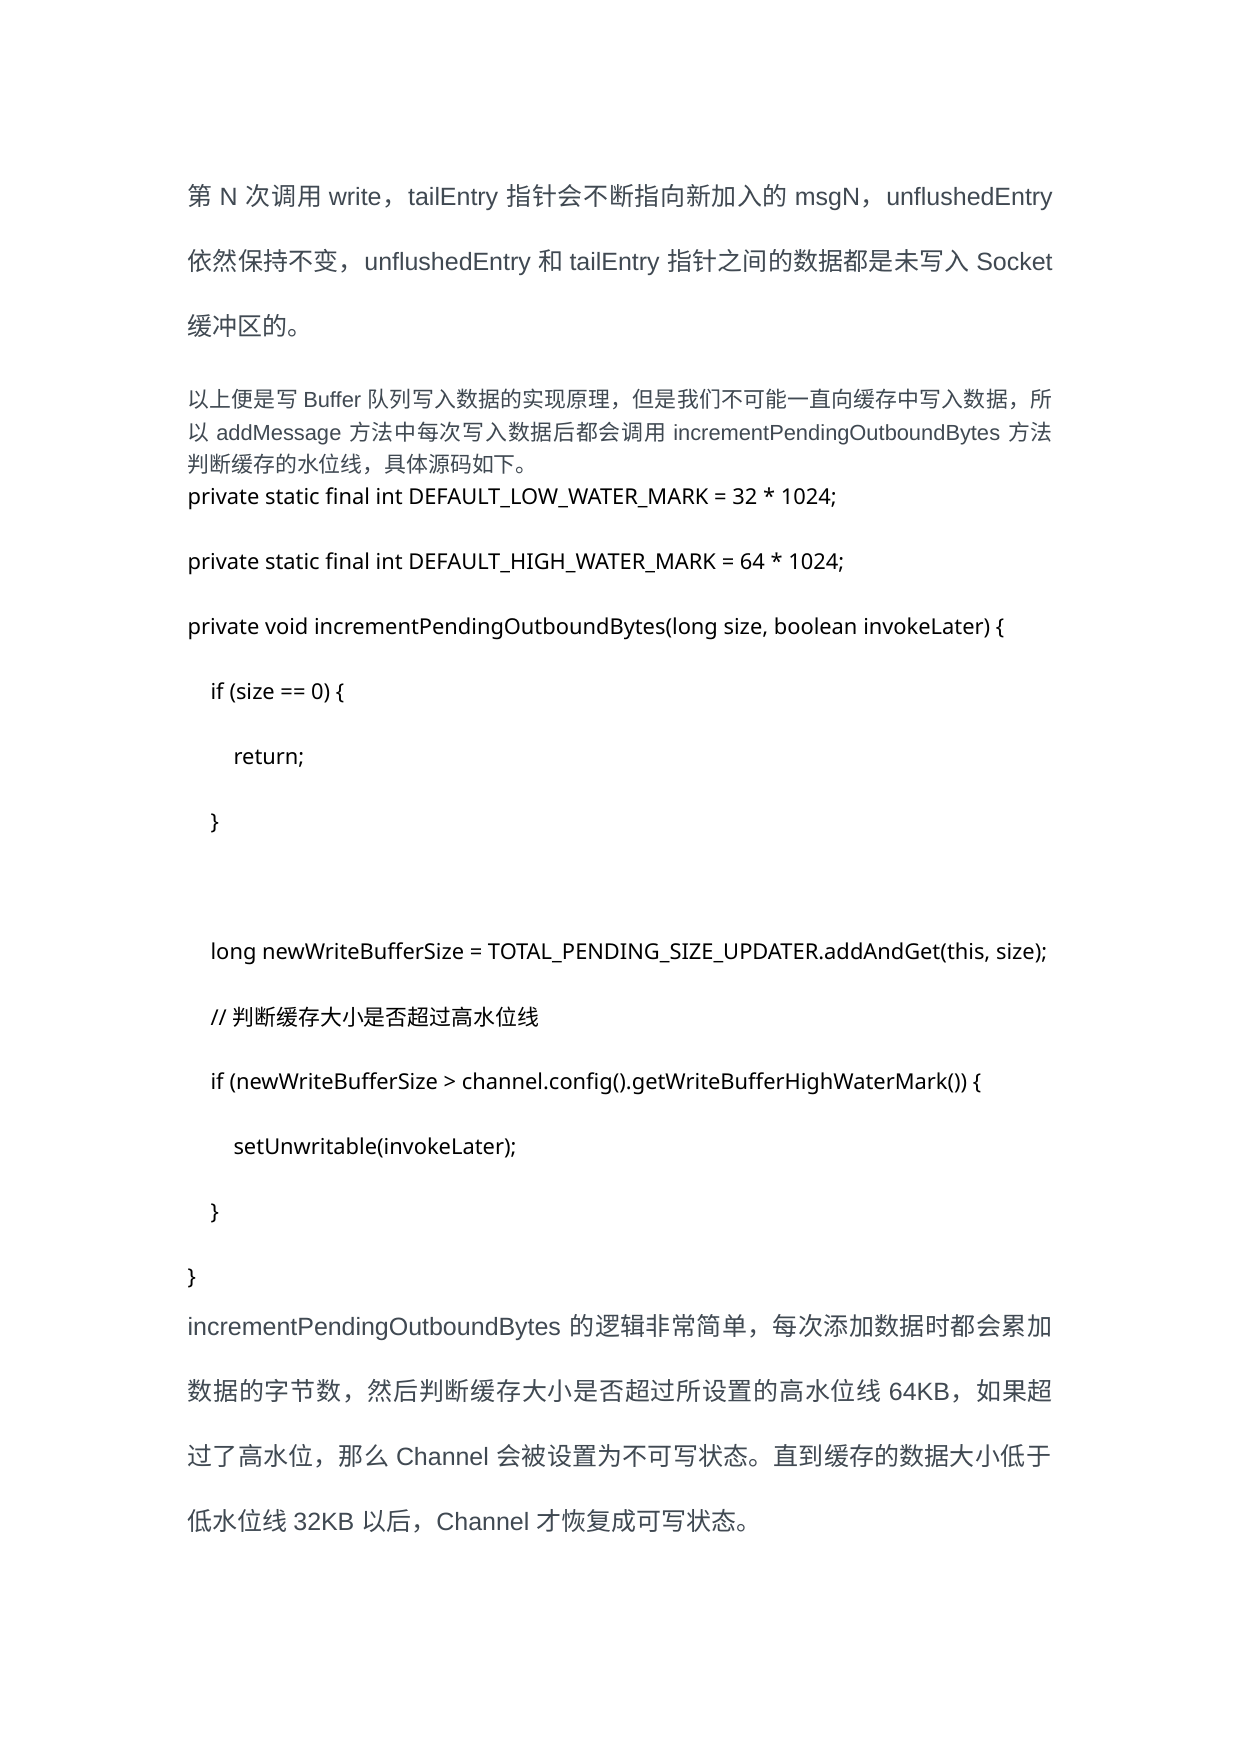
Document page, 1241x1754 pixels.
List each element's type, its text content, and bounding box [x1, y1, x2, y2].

text } [187, 804, 1053, 837]
text } [187, 1194, 1053, 1227]
text private static final int DEFAULT_HIGH_WATER_MARK = 64 * 1024; [187, 544, 1053, 577]
text long newWriteBufferSize = TOTAL_PENDING_SIZE_UPDATER.addAndGet(this, size); [187, 934, 1053, 967]
text setUnwritable(invokeLater); [187, 1129, 1053, 1162]
text if (size == 0) { [187, 674, 1053, 707]
text } [187, 1259, 1053, 1292]
text if (newWriteBufferSize > channel.config().getWriteBufferHighWaterMark()) { [187, 1064, 1053, 1097]
text incrementPendingOutboundBytes 的逻辑非常简单，每次添加数据时都会累加数据的字节数，然后判断缓存大小是否超过所设置的高水位线 64KB，如果超过了高水位，那么 Channel 会被设置为不可写状态。直到缓存的数据大小低于低水位线 32KB 以后，Channel 才恢复成可写状态。 [187, 1292, 1053, 1552]
text 以上便是写 Buffer 队列写入数据的实现原理，但是我们不可能一直向缓存中写入数据，所以 addMessage 方法中每次写入数据后都会调用 incrementPendingOutboundBytes 方法判断缓存的水位线，具体源码如下。 [187, 382, 1053, 479]
text return; [187, 739, 1053, 772]
text 第 N 次调用 write，tailEntry 指针会不断指向新加入的 msgN，unflushedEntry 依然保持不变，unflushedEntry 和 tailEntry 指针之间的数据都是未写入 Socket 缓冲区的。 [187, 162, 1053, 357]
text private static final int DEFAULT_LOW_WATER_MARK = 32 * 1024; [187, 479, 1053, 512]
text // 判断缓存大小是否超过高水位线 [187, 999, 1053, 1032]
text private void incrementPendingOutboundBytes(long size, boolean invokeLater) { [187, 609, 1053, 642]
